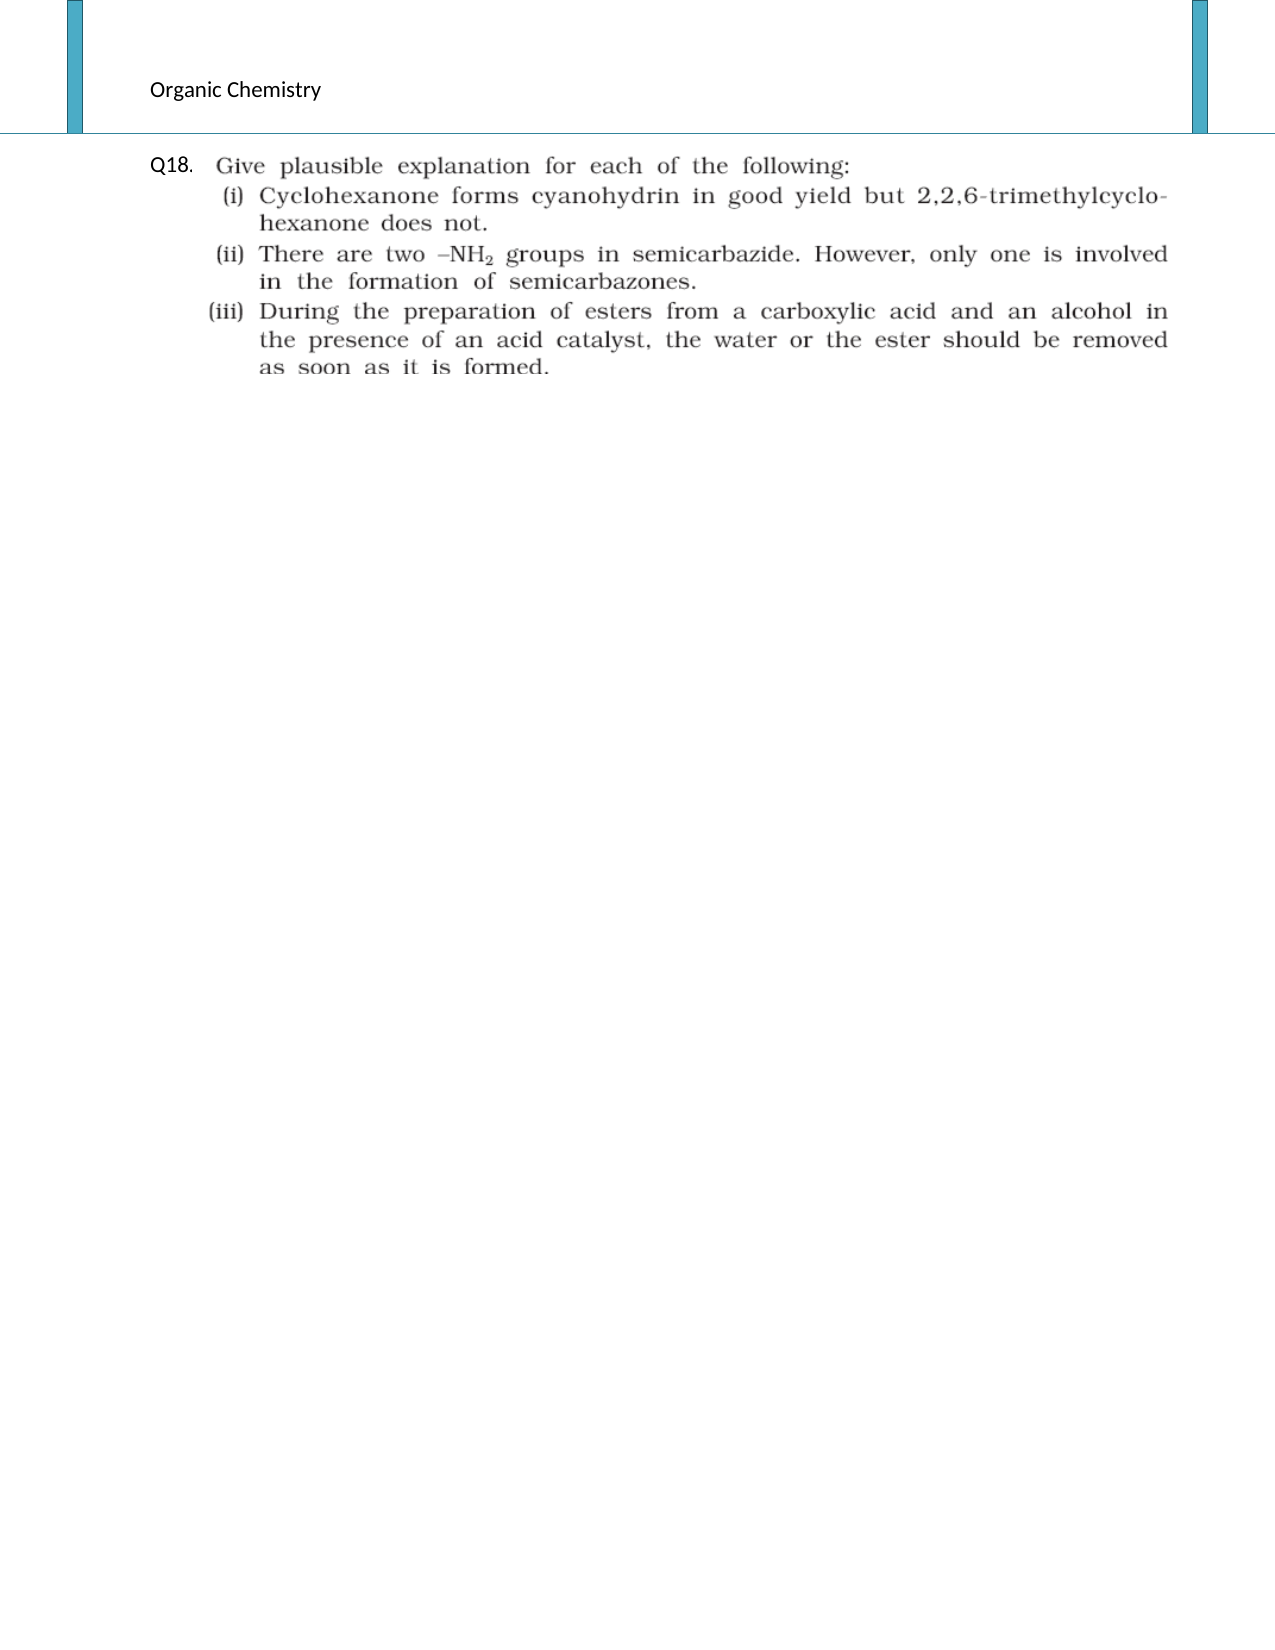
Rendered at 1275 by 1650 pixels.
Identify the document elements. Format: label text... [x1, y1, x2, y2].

text Q18. [150, 150, 192, 178]
